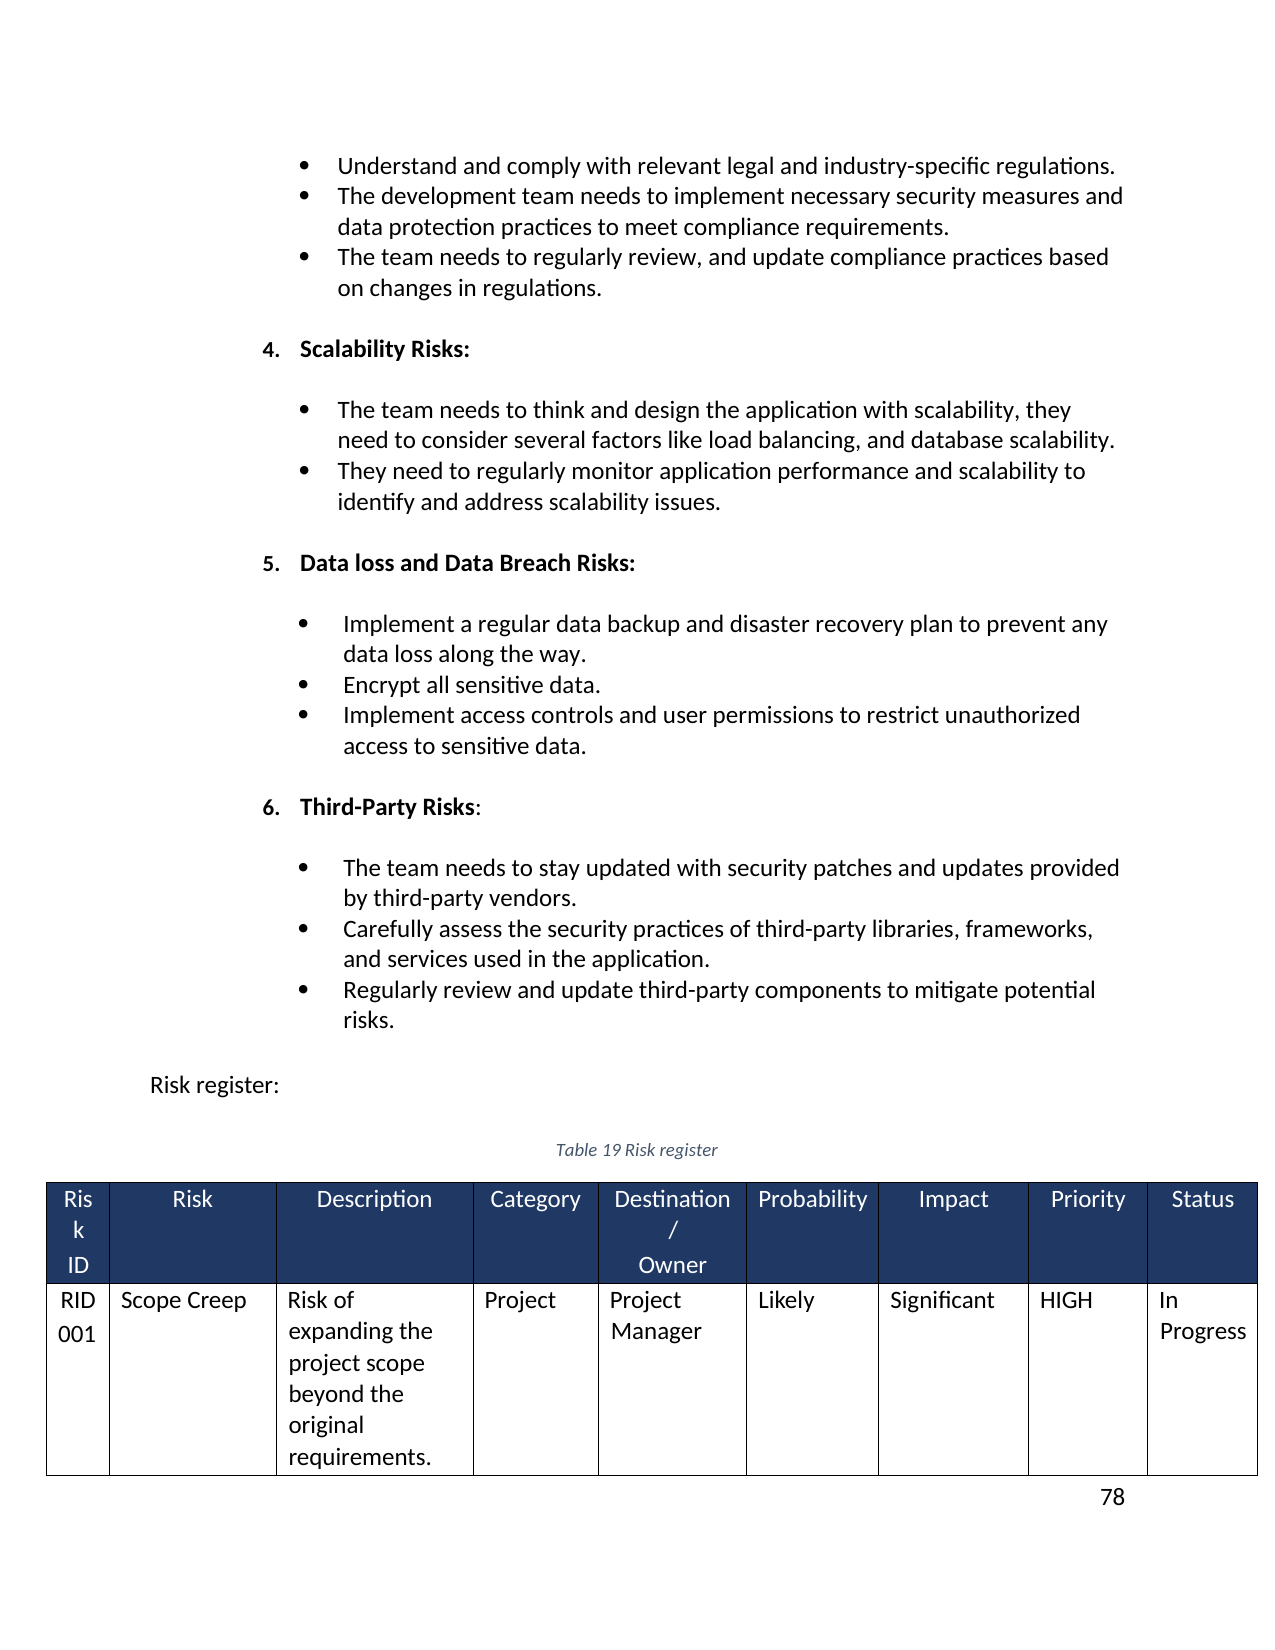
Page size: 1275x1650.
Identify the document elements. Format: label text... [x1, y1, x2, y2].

table_cell RID 001 [47, 1284, 109, 1475]
list The team needs to think and design the application with scalability, they need to consider several factors like load balancing, and database scalability. [300, 394, 1125, 455]
table_cell Project Manager [599, 1284, 746, 1475]
list Encrypt all sensitive data. [299, 669, 1125, 699]
list Implement access controls and user permissions to restrict unauthorized access to sensitive data. [299, 699, 1125, 760]
list Regularly review and update third-party components to mitigate potential risks. [299, 974, 1125, 1035]
list Implement a regular data backup and disaster recovery plan to prevent any data loss along the way. [299, 608, 1125, 669]
table_cell HIGH [1029, 1284, 1147, 1475]
table_cell Likely [747, 1284, 878, 1475]
list Carefully assess the security practices of third-party libraries, frameworks, and services used in the application. [299, 913, 1125, 974]
table_cell Significant [879, 1284, 1028, 1475]
table_header Description [277, 1183, 473, 1283]
table_header Priority [1029, 1183, 1147, 1283]
list The development team needs to implement necessary security measures and data protection practices to meet compliance requirements. [300, 181, 1125, 242]
table_header Destination/ Owner [599, 1183, 746, 1283]
table_header Status [1148, 1183, 1257, 1283]
list Understand and comply with relevant legal and industry-specific regulations. [300, 150, 1125, 181]
table_cell Project [474, 1284, 598, 1475]
table_header Risk [110, 1183, 276, 1283]
table_header Impact [879, 1183, 1028, 1283]
list Scalability Risks: [262, 333, 1125, 364]
table_cell Risk of expanding the project scope beyond the original requirements. [277, 1284, 473, 1475]
list The team needs to stay updated with security patches and updates provided by third-party vendors. [299, 852, 1125, 913]
text Risk register: [150, 1069, 1125, 1100]
table_header Category [474, 1183, 598, 1283]
table_header Probability [747, 1183, 878, 1283]
table_cell Scope Creep [110, 1284, 276, 1475]
table_header Risk ID [47, 1183, 109, 1283]
list They need to regularly monitor application performance and scalability to identify and address scalability issues. [300, 455, 1125, 516]
list The team needs to regularly review, and update compliance practices based on changes in regulations. [300, 242, 1125, 303]
list Third-Party Risks: [262, 791, 1125, 821]
table_cell In Progress [1148, 1284, 1257, 1475]
list Data loss and Data Breach Risks: [262, 547, 1125, 577]
